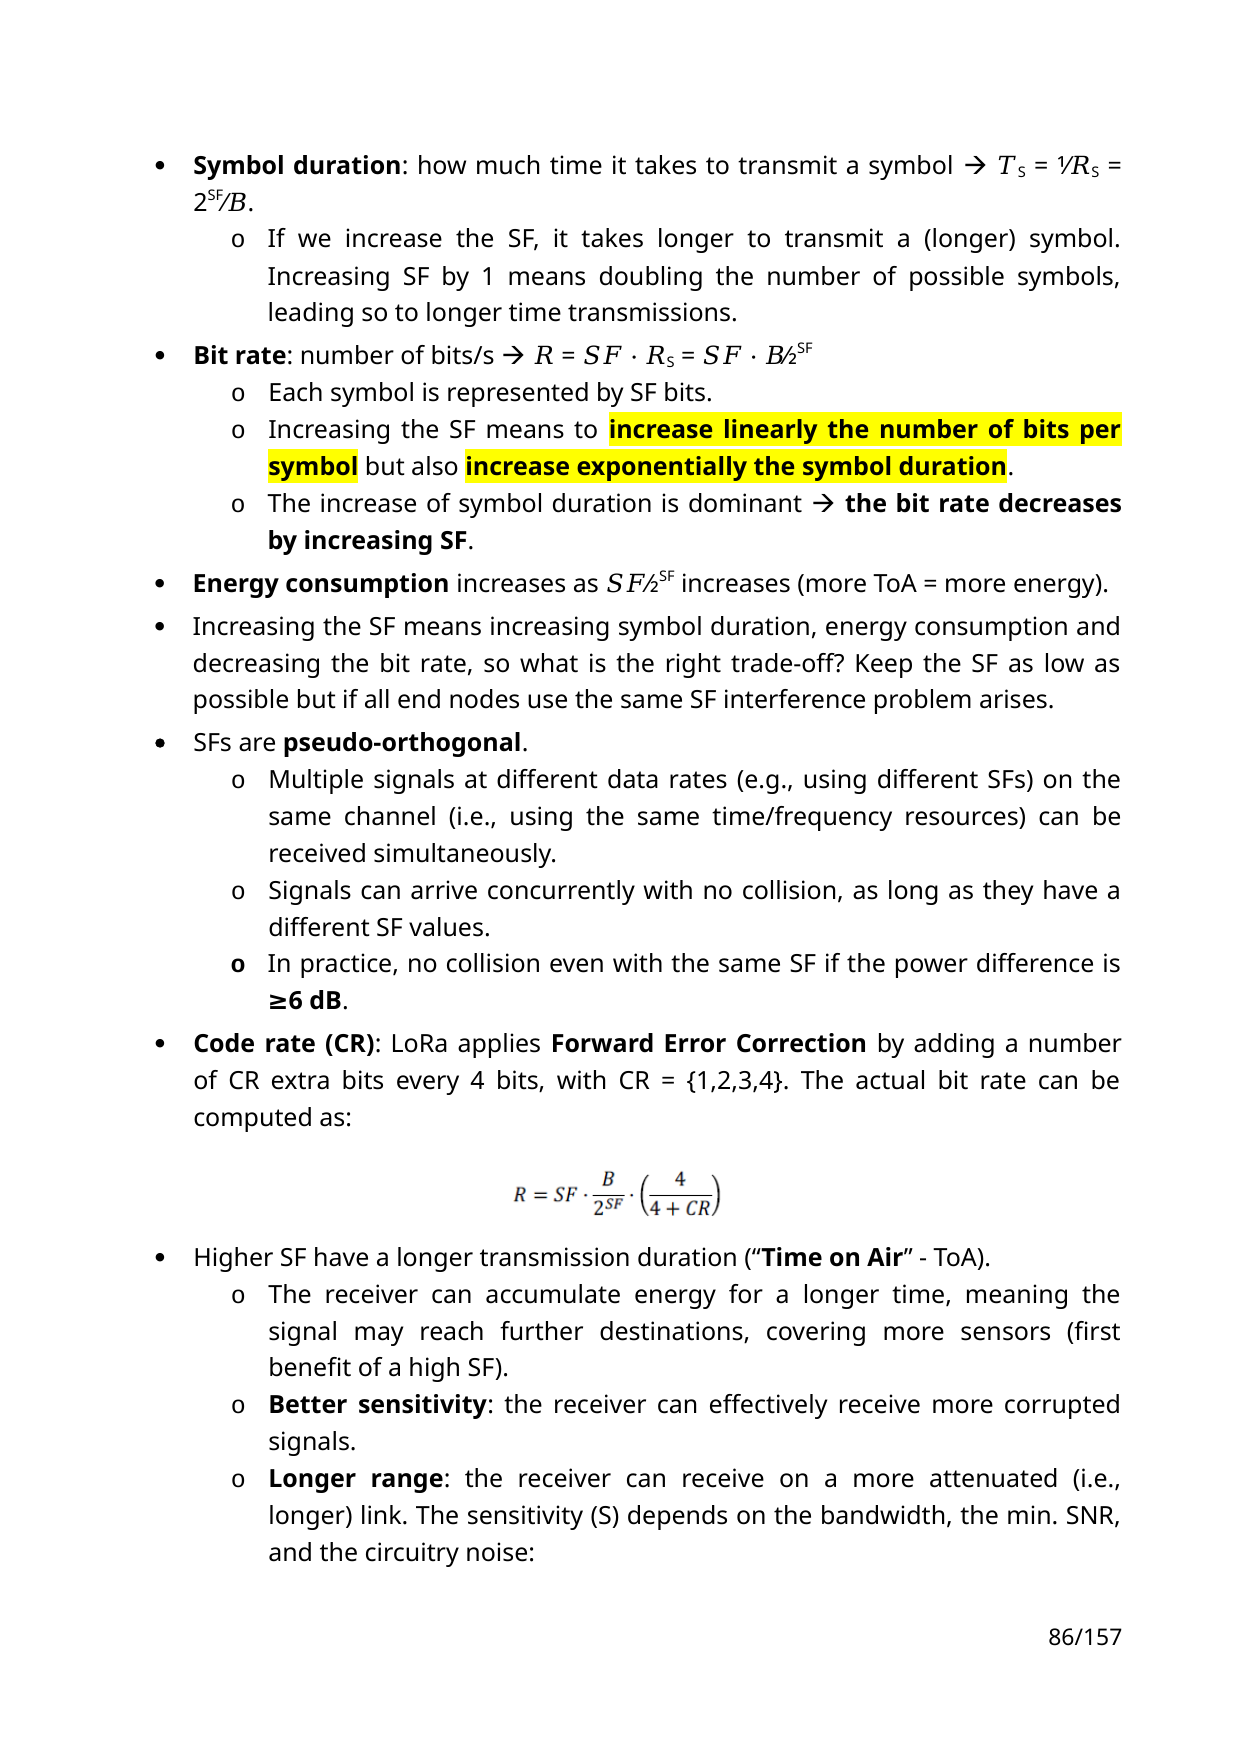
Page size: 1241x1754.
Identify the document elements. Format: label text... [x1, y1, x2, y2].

list Increasing the SF means increasing symbol duration, energy consumption and decreasing the bit rate, so what is the right trade-off? Keep the SF as low as possible but if all end nodes use the same SF interference problem arises. [155, 608, 1122, 716]
list Increasing the SF means to increase linearly the number of bits per symbol but also increase exponentially the symbol duration. [231, 412, 1122, 483]
list Higher SF have a longer transmission duration (“Time on Air” - ToA). [156, 1239, 1122, 1274]
list The increase of symbol duration is dominant the bit rate decreases by increasing SF. [230, 485, 1122, 556]
list SFs are pseudo-orthogonal. [156, 725, 1122, 759]
list In practice, no collision even with the same SF if the power difference is ≥6 dB. [230, 946, 1122, 1017]
list Better sensitivity: the receiver can effectively receive more corrupted signals. [231, 1387, 1122, 1458]
list Each symbol is represented by SF bits. [231, 375, 1122, 409]
list Signals can arrive concurrently with no collision, as long as they have a different SF values. [231, 872, 1122, 943]
list Energy consumption increases as 𝑆𝐹⁄2SF increases (more ToA = more energy). [155, 565, 1122, 599]
list Longer range: the receiver can receive on a more attenuated (i.e., longer) link. The sensitivity (S) depends on the bandwidth, the min. SNR, and the circuitry noise: [231, 1461, 1122, 1568]
list If we increase the SF, it takes longer to transmit a (longer) symbol. Increasing SF by 1 means doubling the number of possible symbols, leading so to longer time transmissions. [230, 221, 1122, 329]
list The receiver can accumulate energy for a longer time, meaning the signal may reach further destinations, covering more sensors (first benefit of a high SF). [231, 1276, 1122, 1384]
list Bit rate: number of bits/s 𝑅 = 𝑆𝐹 ⋅ 𝑅S = 𝑆𝐹 ⋅ 𝐵⁄2SF [156, 338, 1122, 372]
list Multiple signals at different data rates (e.g., using different SFs) on the same channel (i.e., using the same time/frequency resources) can be received simultaneously. [231, 762, 1122, 869]
list Code rate (CR): LoRa applies Forward Error Correction by adding a number of CR extra bits every 4 bits, with CR = {1,2,3,4}. The actual bit rate can be computed as: [156, 1026, 1122, 1134]
list Symbol duration: how much time it takes to transmit a symbol 𝑇S = 1⁄𝑅S = 2SF⁄𝐵. [156, 148, 1122, 218]
picture [502, 1153, 738, 1238]
